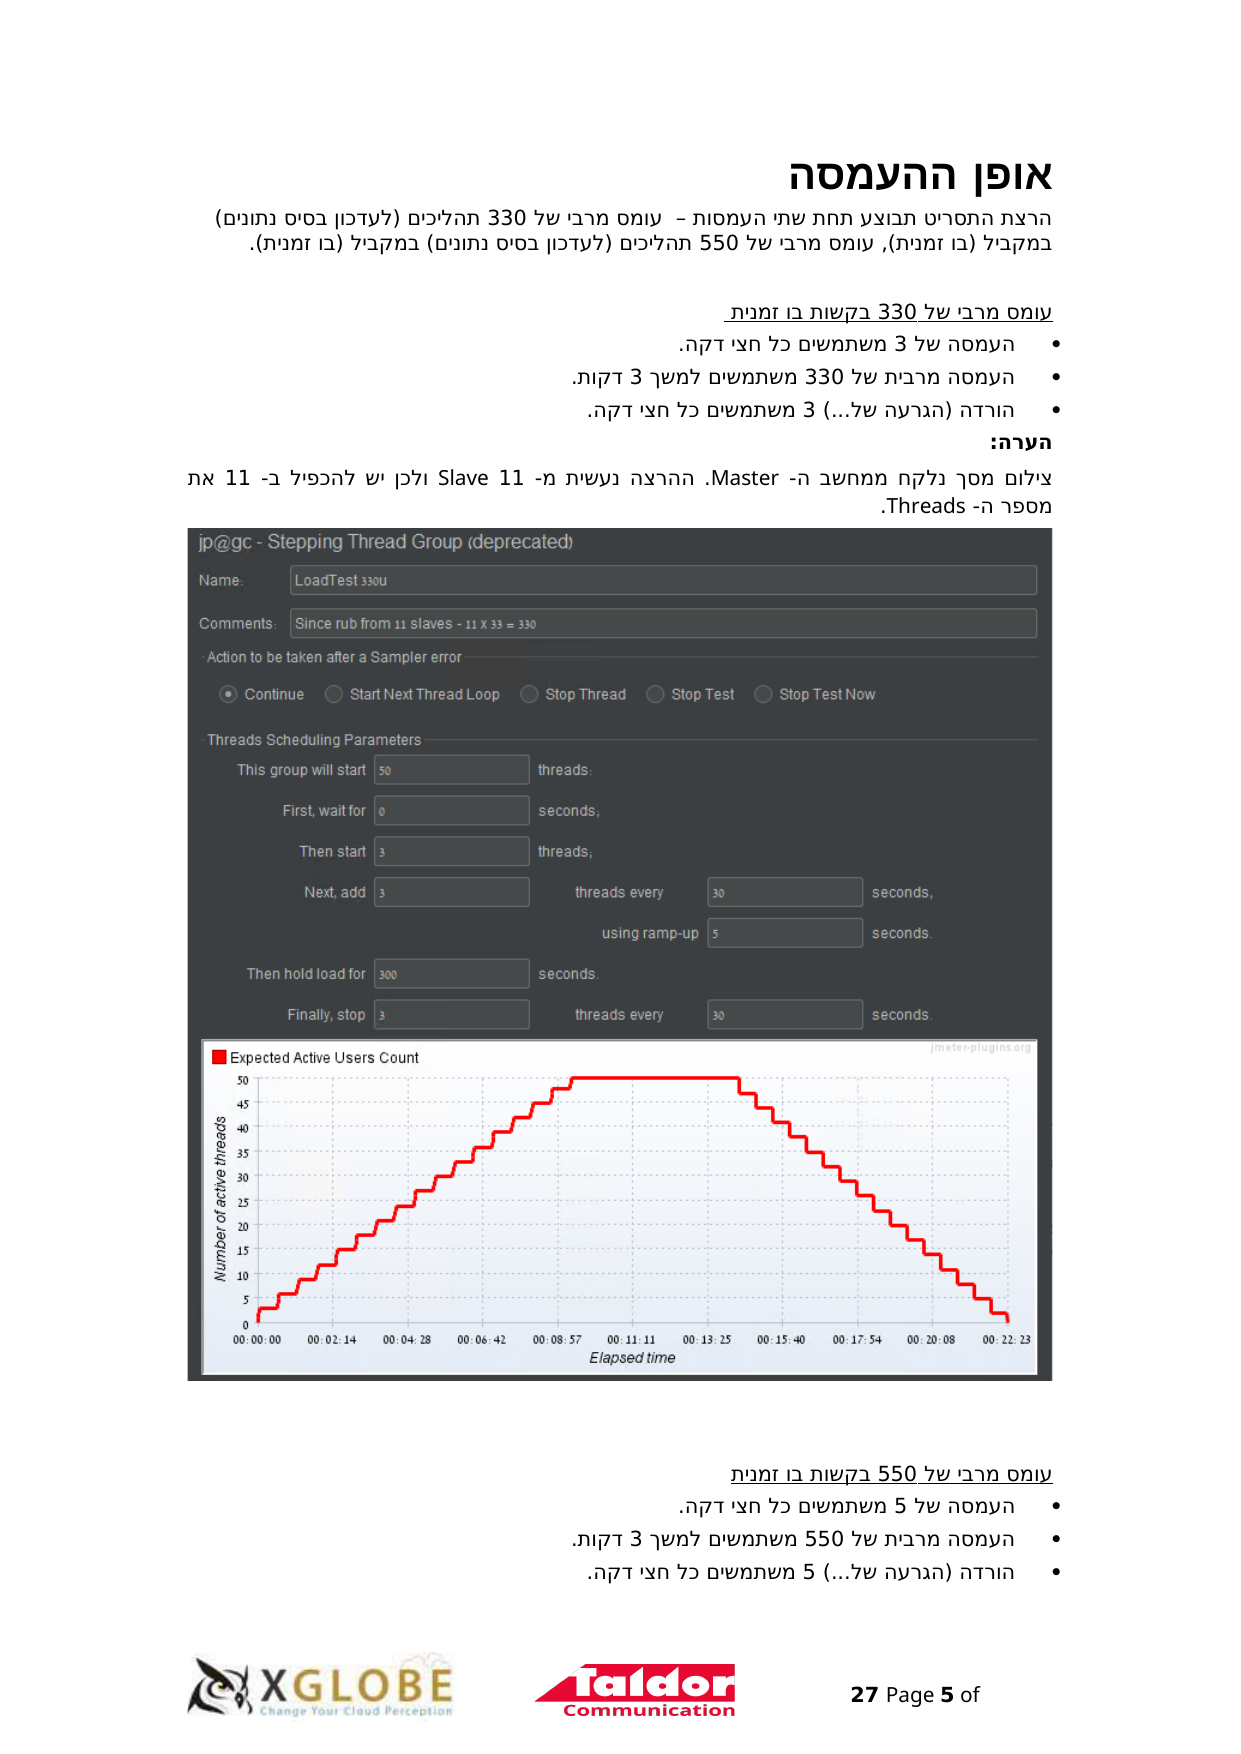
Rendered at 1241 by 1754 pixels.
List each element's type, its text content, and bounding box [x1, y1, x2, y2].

list העמסה של 5 משתמשים כל חצי דקה. [187, 1494, 1053, 1519]
list הורדה (הגרעה של...) 5 משתמשים כל חצי דקה. [187, 1560, 1053, 1584]
list העמסה מרבית של 330 משתמשים למשך 3 דקות. [187, 365, 1053, 389]
list העמסה מרבית של 550 משתמשים למשך 3 דקות. [187, 1527, 1053, 1551]
list העמסה של 3 משתמשים כל חצי דקה. [187, 332, 1053, 357]
subtitle אופן ההעמסה [187, 150, 1053, 198]
picture [187, 528, 1053, 1381]
picture [523, 1664, 736, 1722]
picture [187, 1648, 458, 1722]
text עומס מרבי של 550 בקשות בו זמנית [187, 1462, 1053, 1486]
text עומס מרבי של 330 בקשות בו זמנית [187, 300, 1053, 324]
list הורדה (הגרעה של...) 3 משתמשים כל חצי דקה. [187, 398, 1053, 422]
text הרצת התסריט תבוצע תחת שתי העמסות – עומס מרבי של 330 תהליכים (לעדכון בסיס נתונים) במקביל (בו זמנית), עומס מרבי של 550 תהליכים (לעדכון בסיס נתונים) במקביל (בו זמנית). [187, 206, 1053, 255]
text הערה: [187, 430, 1053, 454]
text צילום מסך נלקח ממחשב ה- Master. ההרצה נעשית מ- 11 Slave ולכן יש להכפיל ב- 11 את מספר ה- Threads. [187, 463, 1053, 520]
